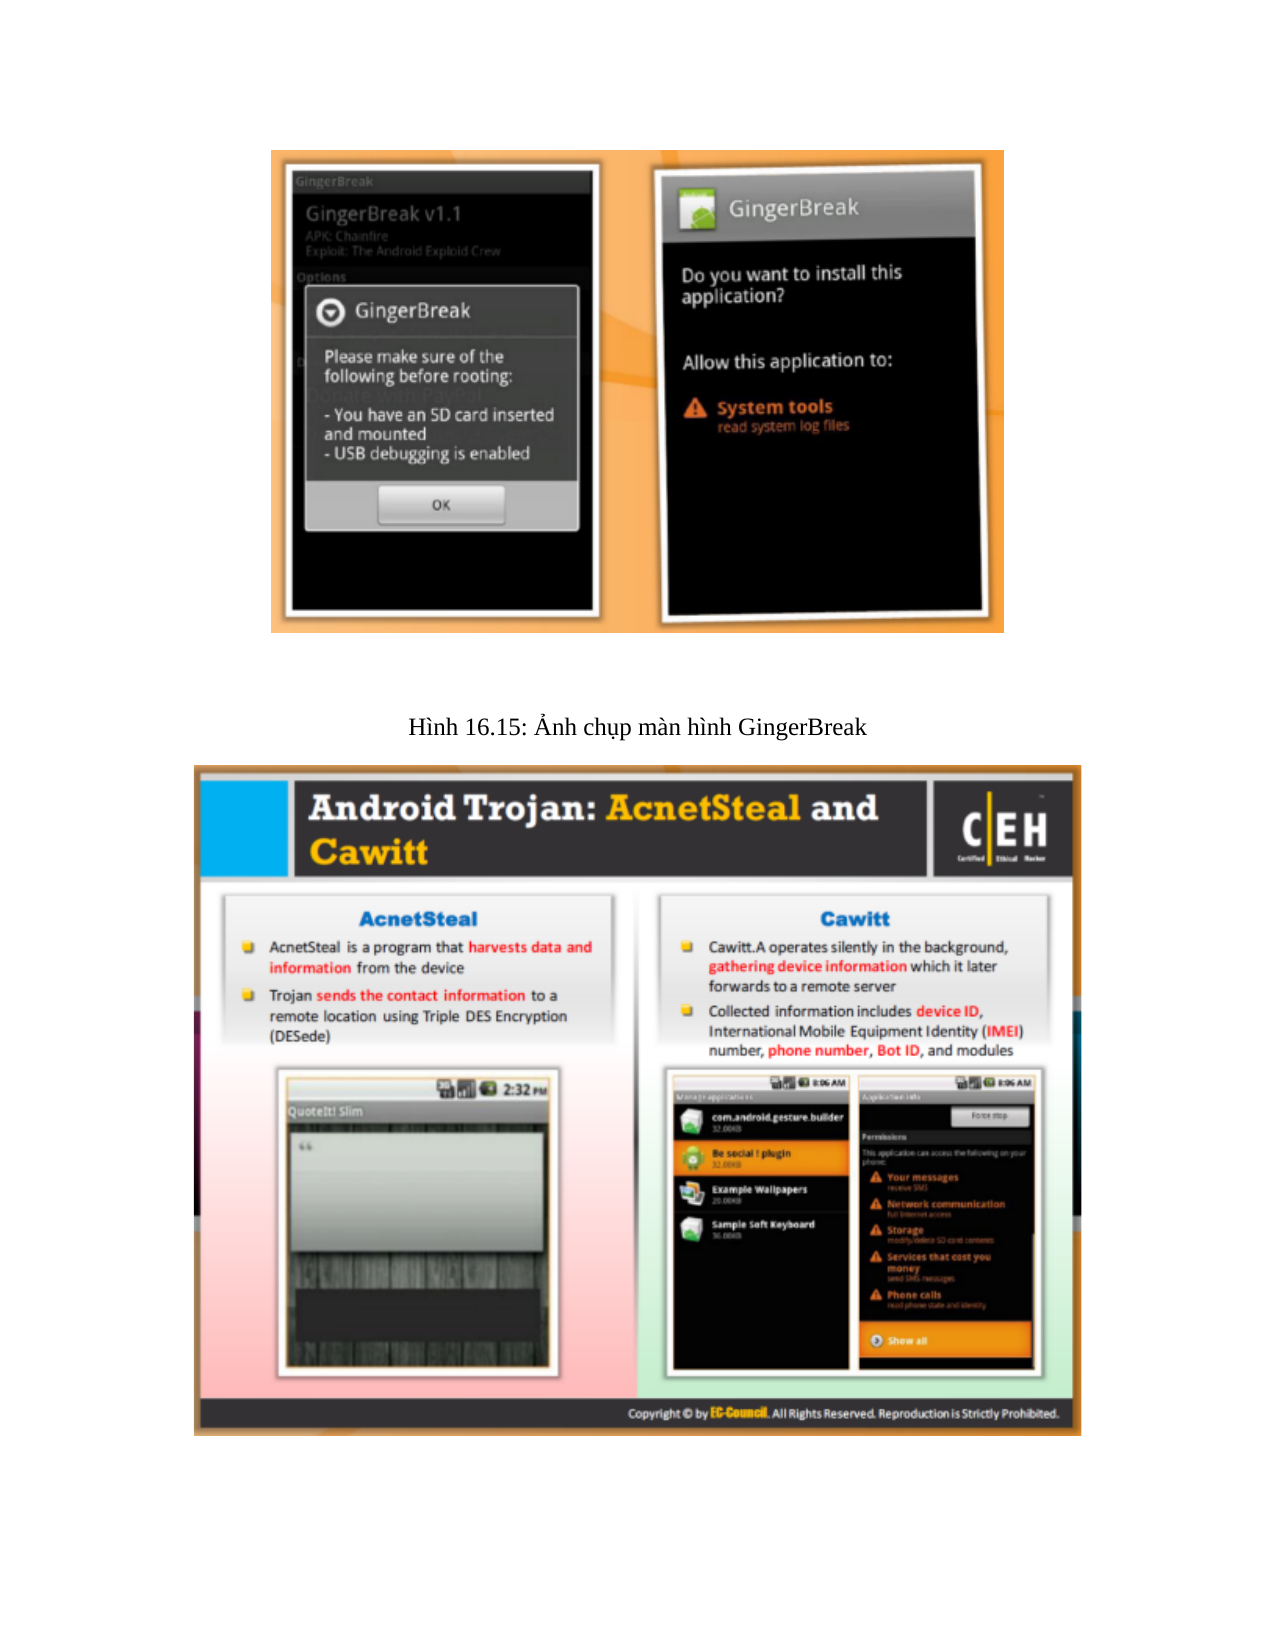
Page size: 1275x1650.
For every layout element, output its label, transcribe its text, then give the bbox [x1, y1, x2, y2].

picture [271, 150, 1004, 633]
picture [193, 765, 1082, 1436]
text Hình 16.15: Ảnh chụp màn hình GingerBreak [150, 712, 1125, 741]
